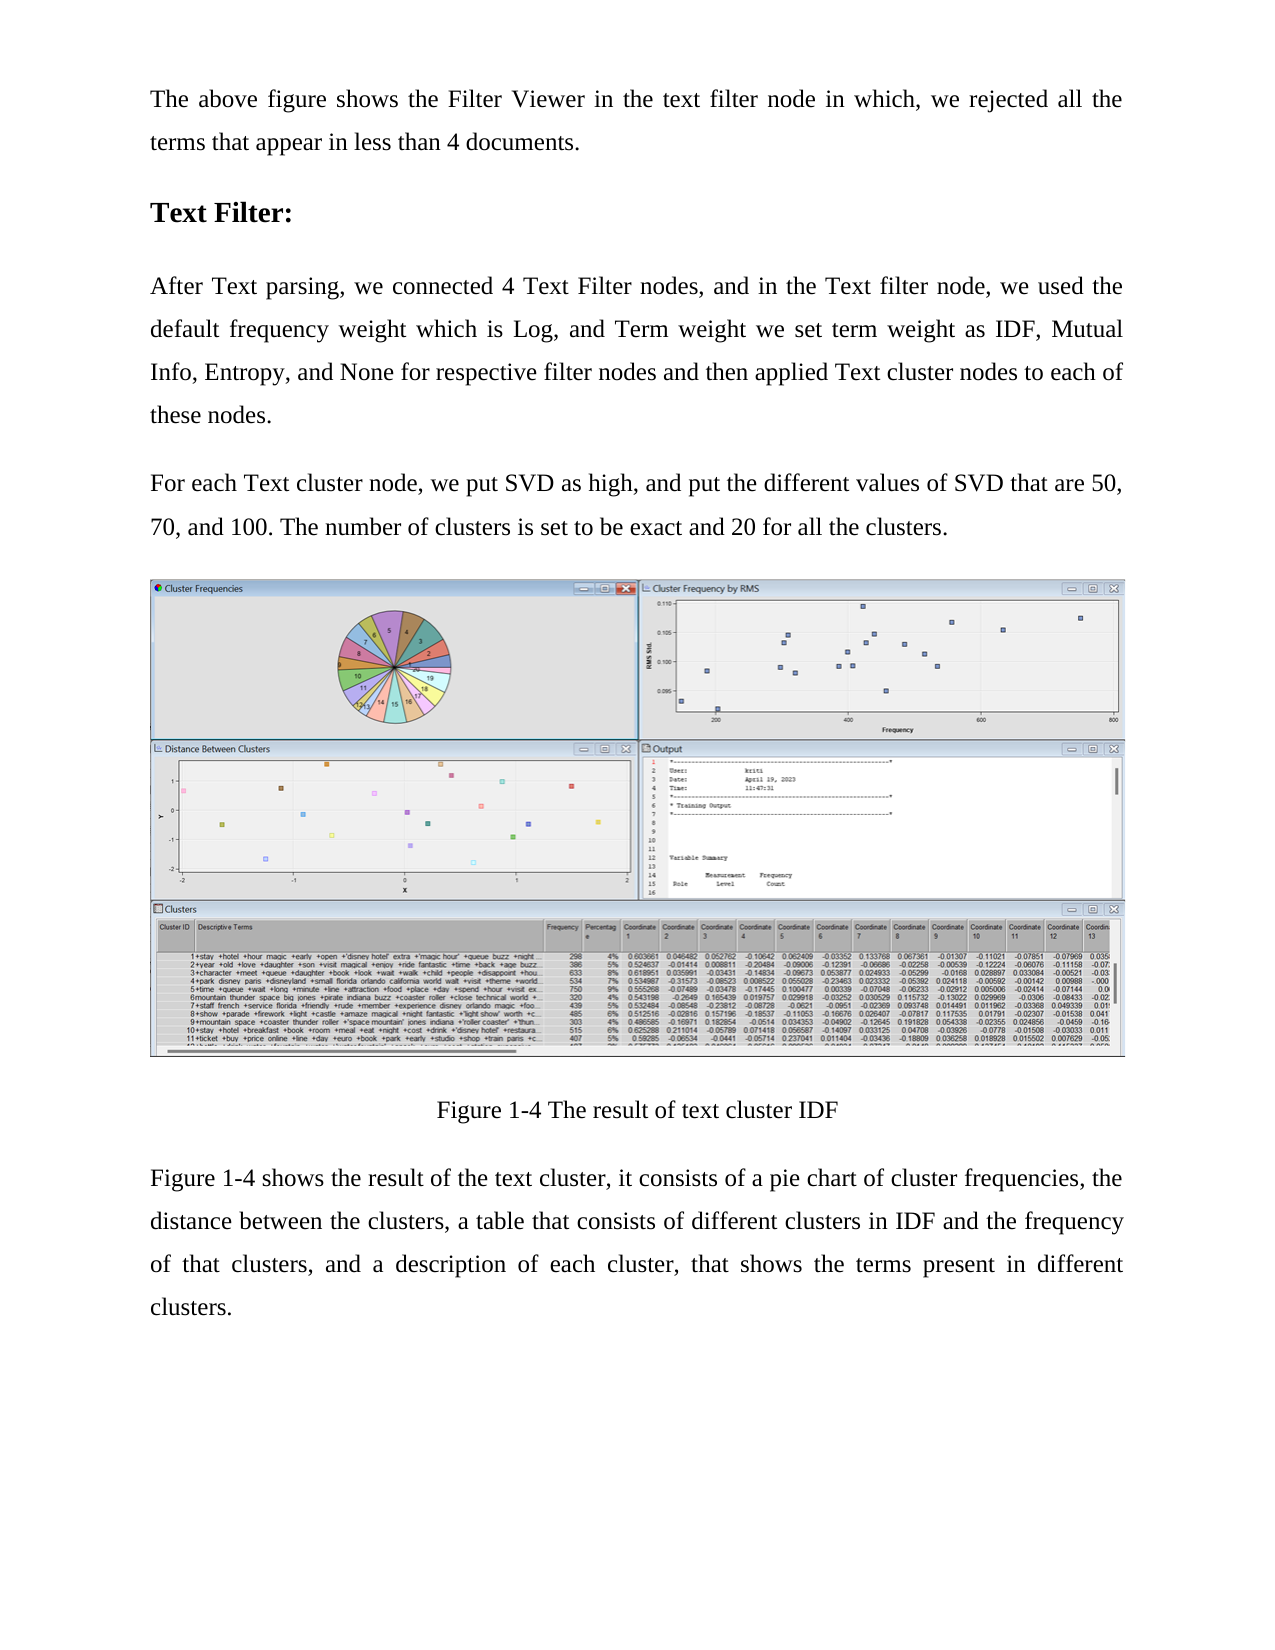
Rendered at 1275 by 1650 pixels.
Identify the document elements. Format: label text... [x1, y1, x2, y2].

text Figure 1‑4 The result of text cluster IDF [150, 1095, 1125, 1124]
text After Text parsing, we connected 4 Text Filter nodes, and in the Text filter node, we used the default frequency weight which is Log, and Term weight we set term weight as IDF, Mutual Info, Entropy, and None for respective filter nodes and then applied Text cluster nodes to each of these nodes. [150, 271, 1125, 429]
picture [150, 579, 1125, 1057]
text Figure 1-4 shows the result of the text cluster, it consists of a pie chart of cluster frequencies, the distance between the clusters, a table that consists of different clusters in IDF and the frequency of that clusters, and a description of each cluster, that shows the terms present in different clusters. [150, 1163, 1125, 1321]
text For each Text cluster node, we put SVD as high, and put the different values of SVD that are 50, 70, and 100. The number of clusters is set to be exact and 20 for all the clusters. [150, 468, 1125, 540]
text The above figure shows the Filter Viewer in the text filter node in which, we rejected all the terms that appear in less than 4 documents. [150, 84, 1125, 156]
text Text Filter: [150, 196, 1125, 229]
